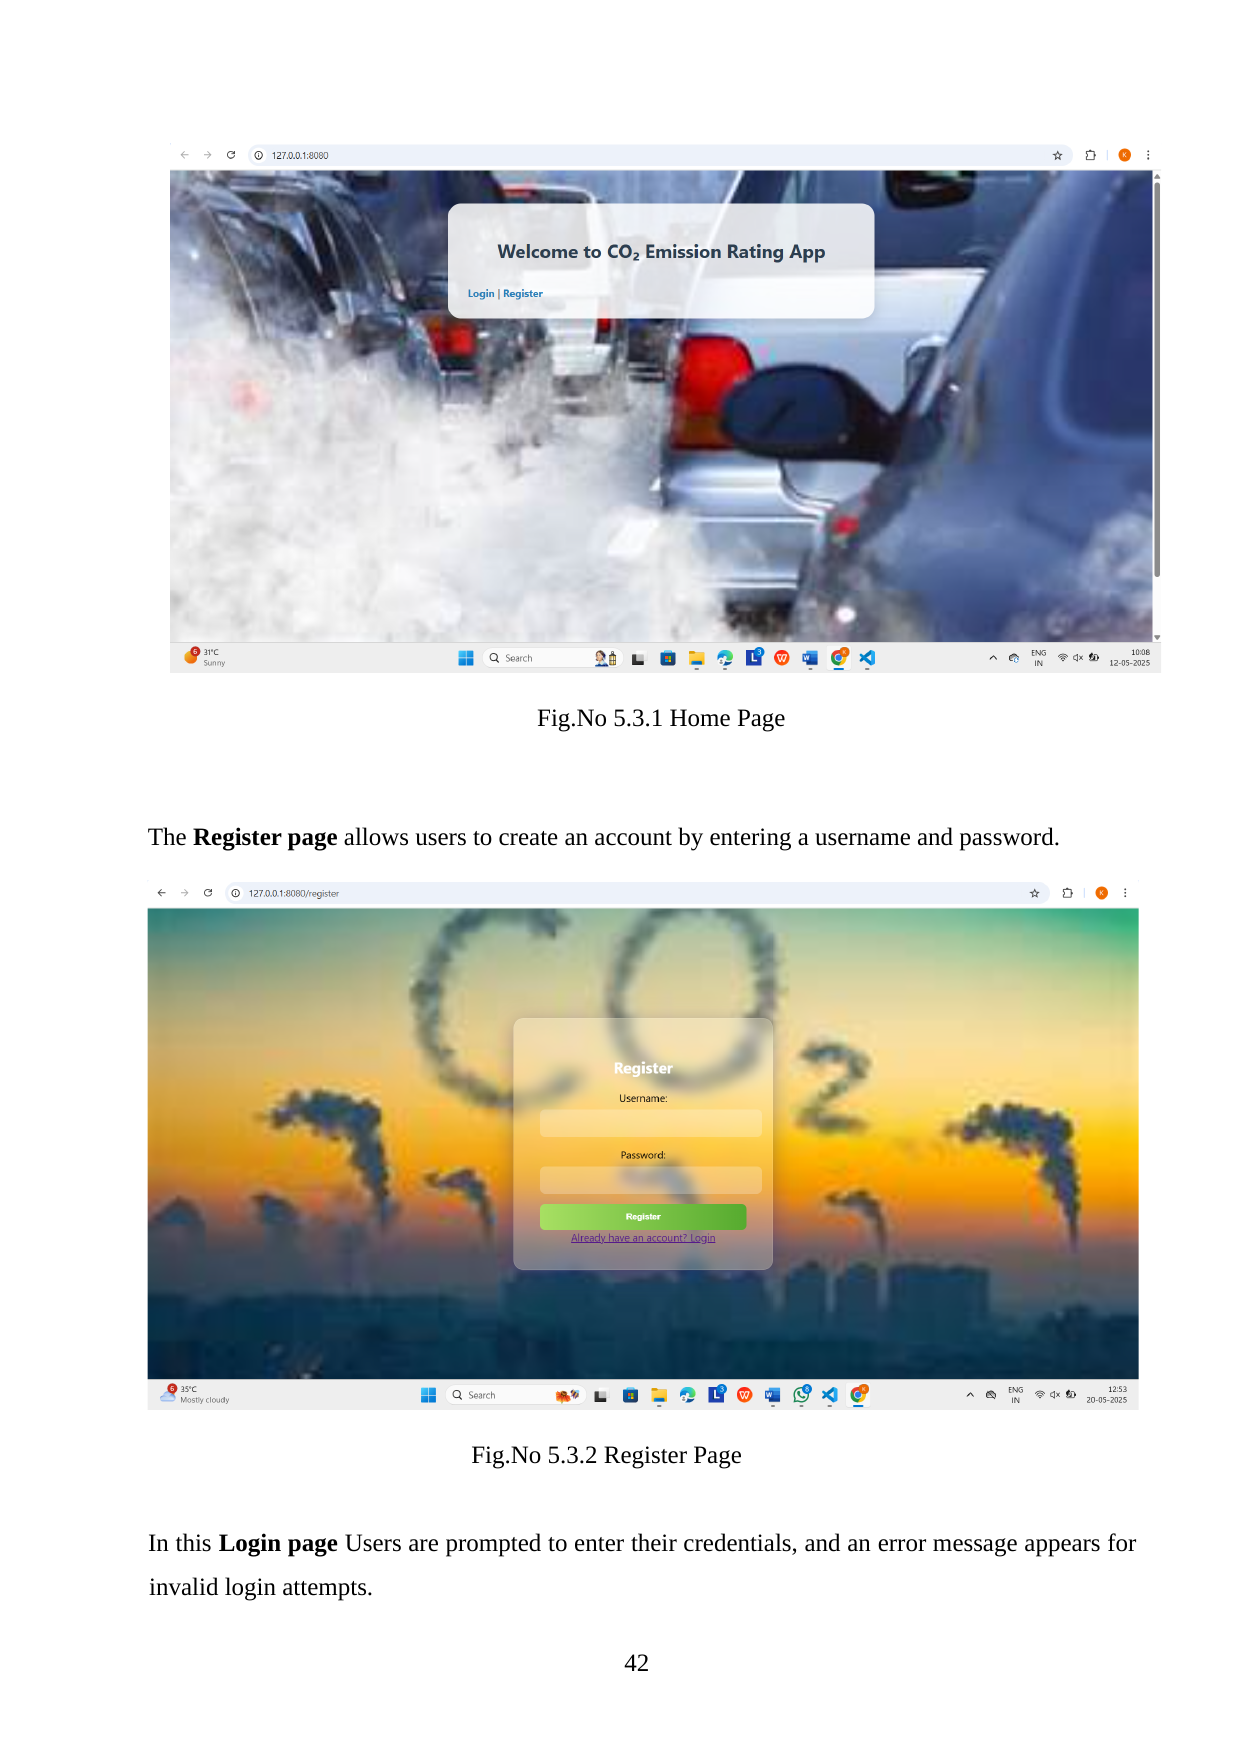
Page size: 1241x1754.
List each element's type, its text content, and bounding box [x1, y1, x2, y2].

text Fig.No 5.3.1 Home Page [148, 703, 1139, 732]
text In this Login page Users are prompted to enter their credentials, and an error message appears for invalid login attempts. [148, 1528, 1139, 1600]
picture [170, 143, 1162, 673]
text The Register page allows users to create an account by entering a username and password. [148, 822, 1139, 850]
text Fig.No 5.3.2 Register Page [148, 1440, 1139, 1469]
picture [147, 880, 1139, 1410]
